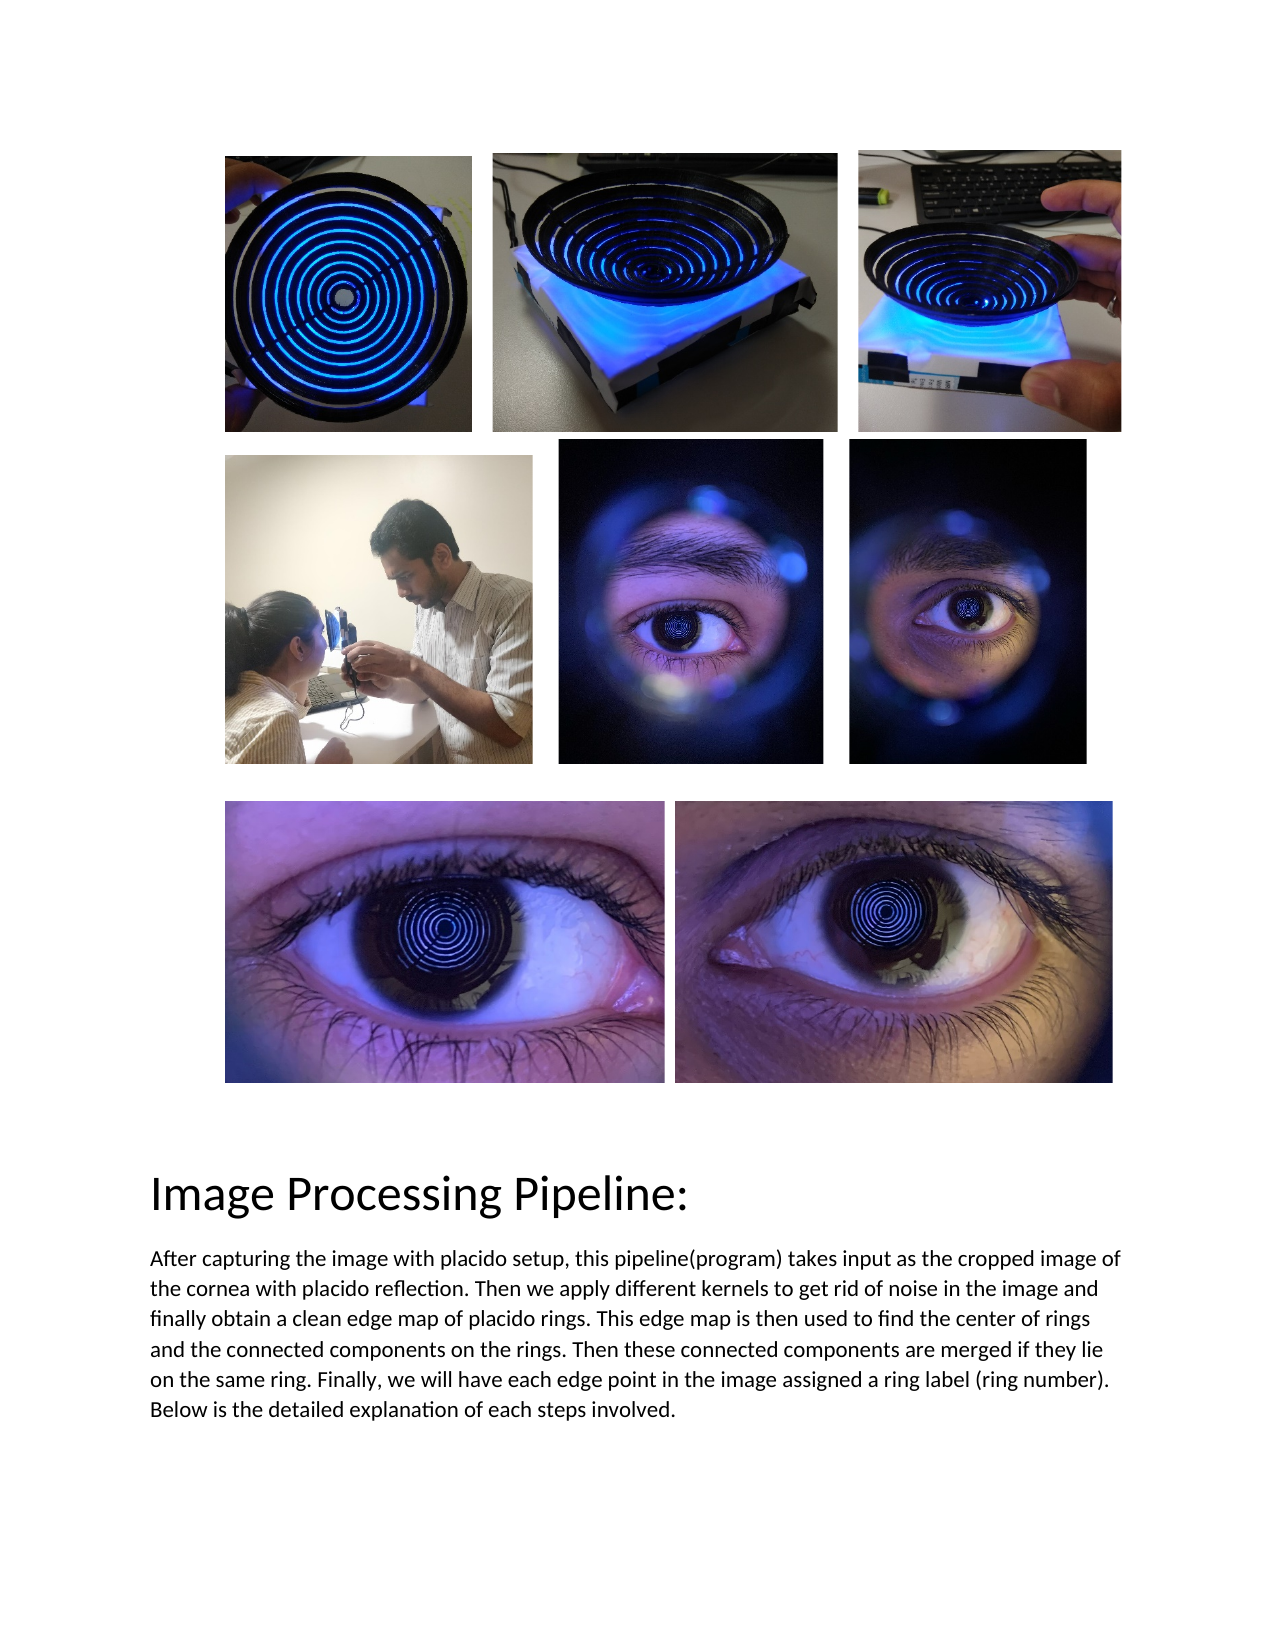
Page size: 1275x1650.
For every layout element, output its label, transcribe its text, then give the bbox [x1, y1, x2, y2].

text Image Processing Pipeline: [150, 1162, 1125, 1223]
picture [675, 801, 1113, 1083]
picture [492, 153, 838, 432]
text After capturing the image with placido setup, this pipeline(program) takes input as the cropped image of the cornea with placido reflection. Then we apply different kernels to get rid of noise in the image and finally obtain a clean edge map of placido rings. This edge map is then used to find the center of rings and the connected components on the rings. Then these connected components are merged if they lie on the same ring. Finally, we will have each edge point in the image assigned a ring label (ring number). Below is the detailed explanation of each steps involved. [150, 1244, 1125, 1423]
picture [558, 439, 824, 764]
picture [225, 801, 665, 1083]
picture [849, 439, 1087, 764]
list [187, 150, 1125, 769]
picture [858, 150, 1122, 432]
picture [225, 156, 472, 432]
picture [225, 455, 533, 764]
